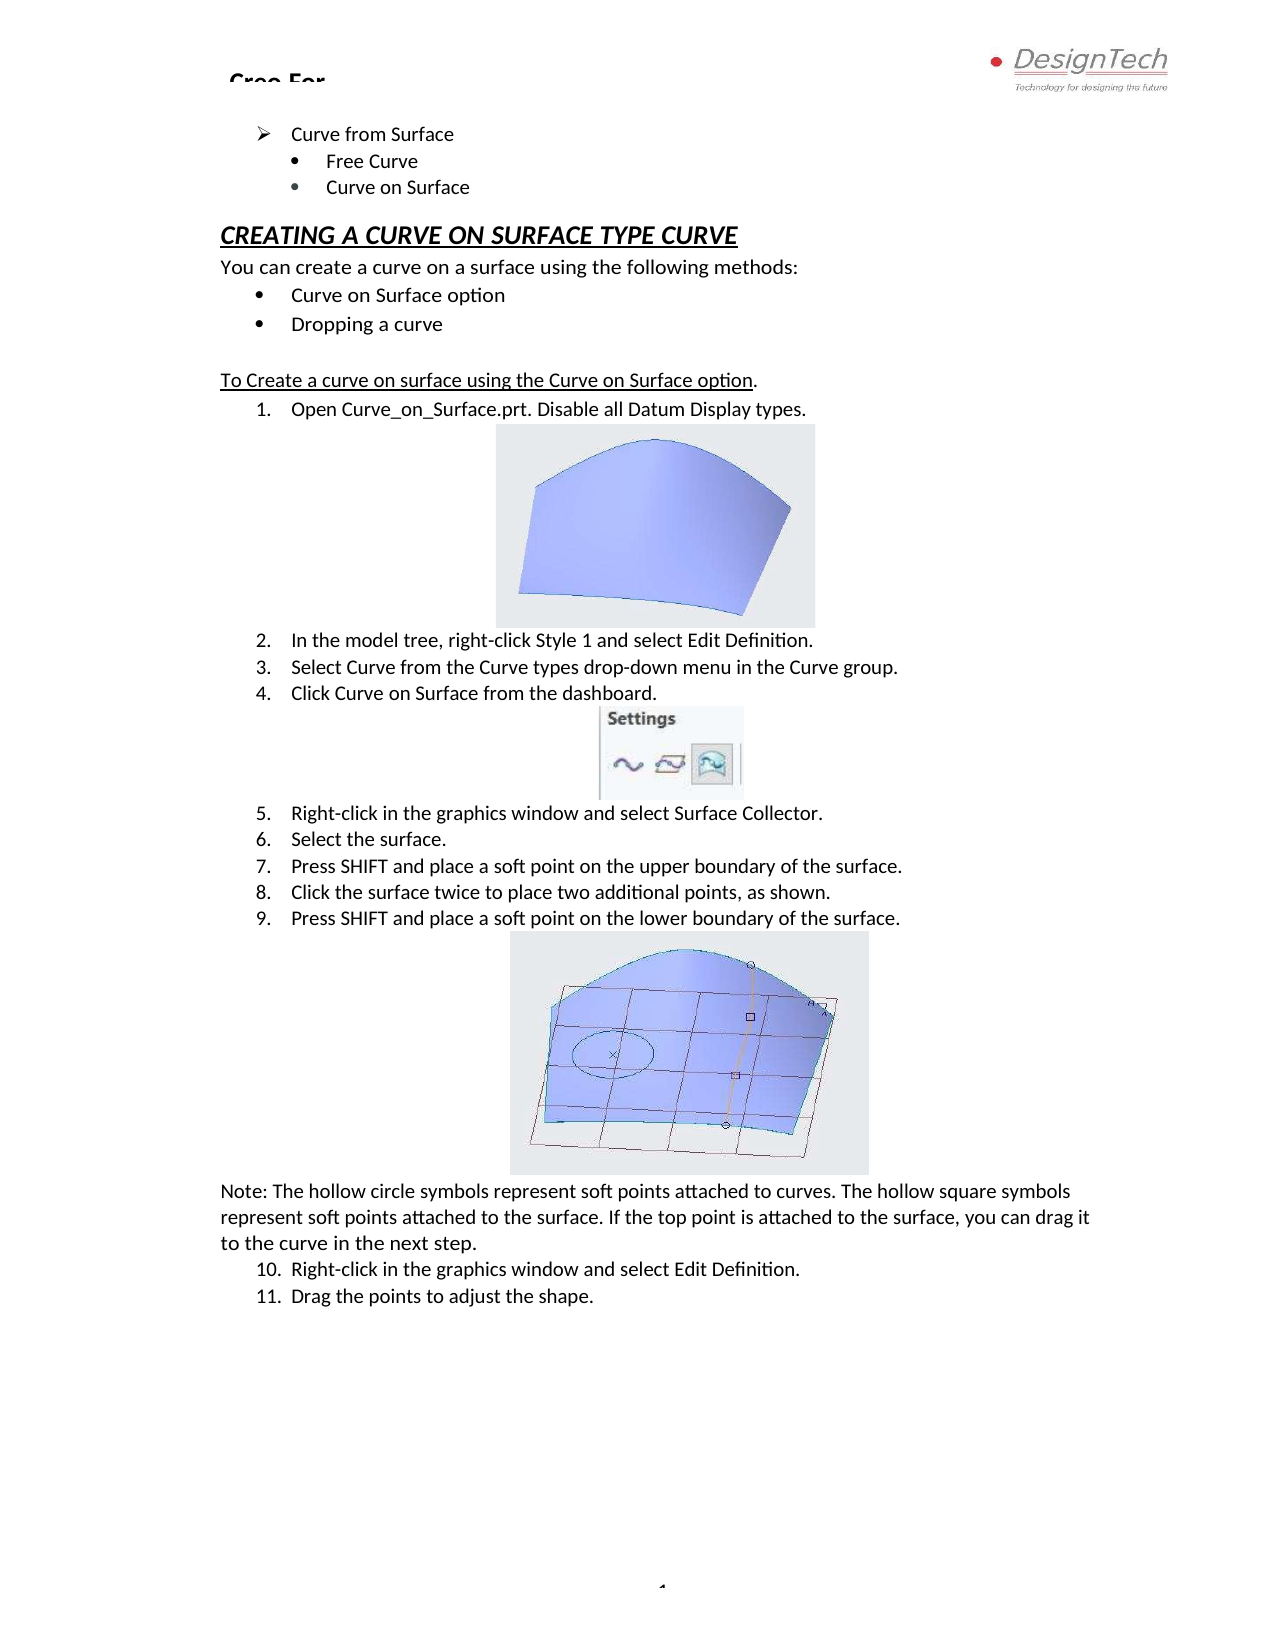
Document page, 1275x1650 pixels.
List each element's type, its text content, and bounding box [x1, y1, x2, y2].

text To Create a curve on surface using the Curve on Surface option. [220, 368, 1231, 393]
list Free Curve [291, 148, 1231, 173]
text Note: The hollow circle symbols represent soft points attached to curves. The hollow square symbols represent soft points attached to the surface. If the top point is attached to the surface, you can drag it to the curve in the next step. [220, 1178, 1100, 1256]
picture [495, 424, 816, 628]
list Dropping a curve [256, 311, 1231, 336]
list Curve on Surface option [256, 283, 1231, 308]
list Click the surface twice to place two additional points, as shown. [256, 879, 1231, 904]
list Select the surface. [256, 826, 1231, 852]
list Drag the points to adjust the shape. [256, 1283, 1231, 1308]
picture [990, 47, 1168, 92]
list Right-click in the graphics window and select Surface Collector. [256, 800, 1231, 826]
list Press SHIFT and place a soft point on the lower boundary of the surface. [256, 905, 1231, 931]
text You can create a curve on a surface using the following methods: [220, 254, 1231, 279]
list Open Curve_on_Surface.prt. Disable all Datum Display types. [256, 396, 1231, 421]
picture [510, 931, 869, 1175]
list Curve on Surface [291, 174, 1231, 199]
subtitle CREATING A CURVE ON SURFACE TYPE CURVE [220, 218, 1231, 251]
picture [597, 706, 744, 800]
list Select Curve from the Curve types drop-down menu in the Curve group. [256, 654, 1231, 679]
list Press SHIFT and place a soft point on the upper boundary of the surface. [256, 853, 1231, 878]
list Right-click in the graphics window and select Edit Definition. [256, 1257, 1231, 1282]
list Curve from Surface [256, 122, 1231, 147]
list Click Curve on Surface from the dashboard. [256, 680, 1231, 706]
